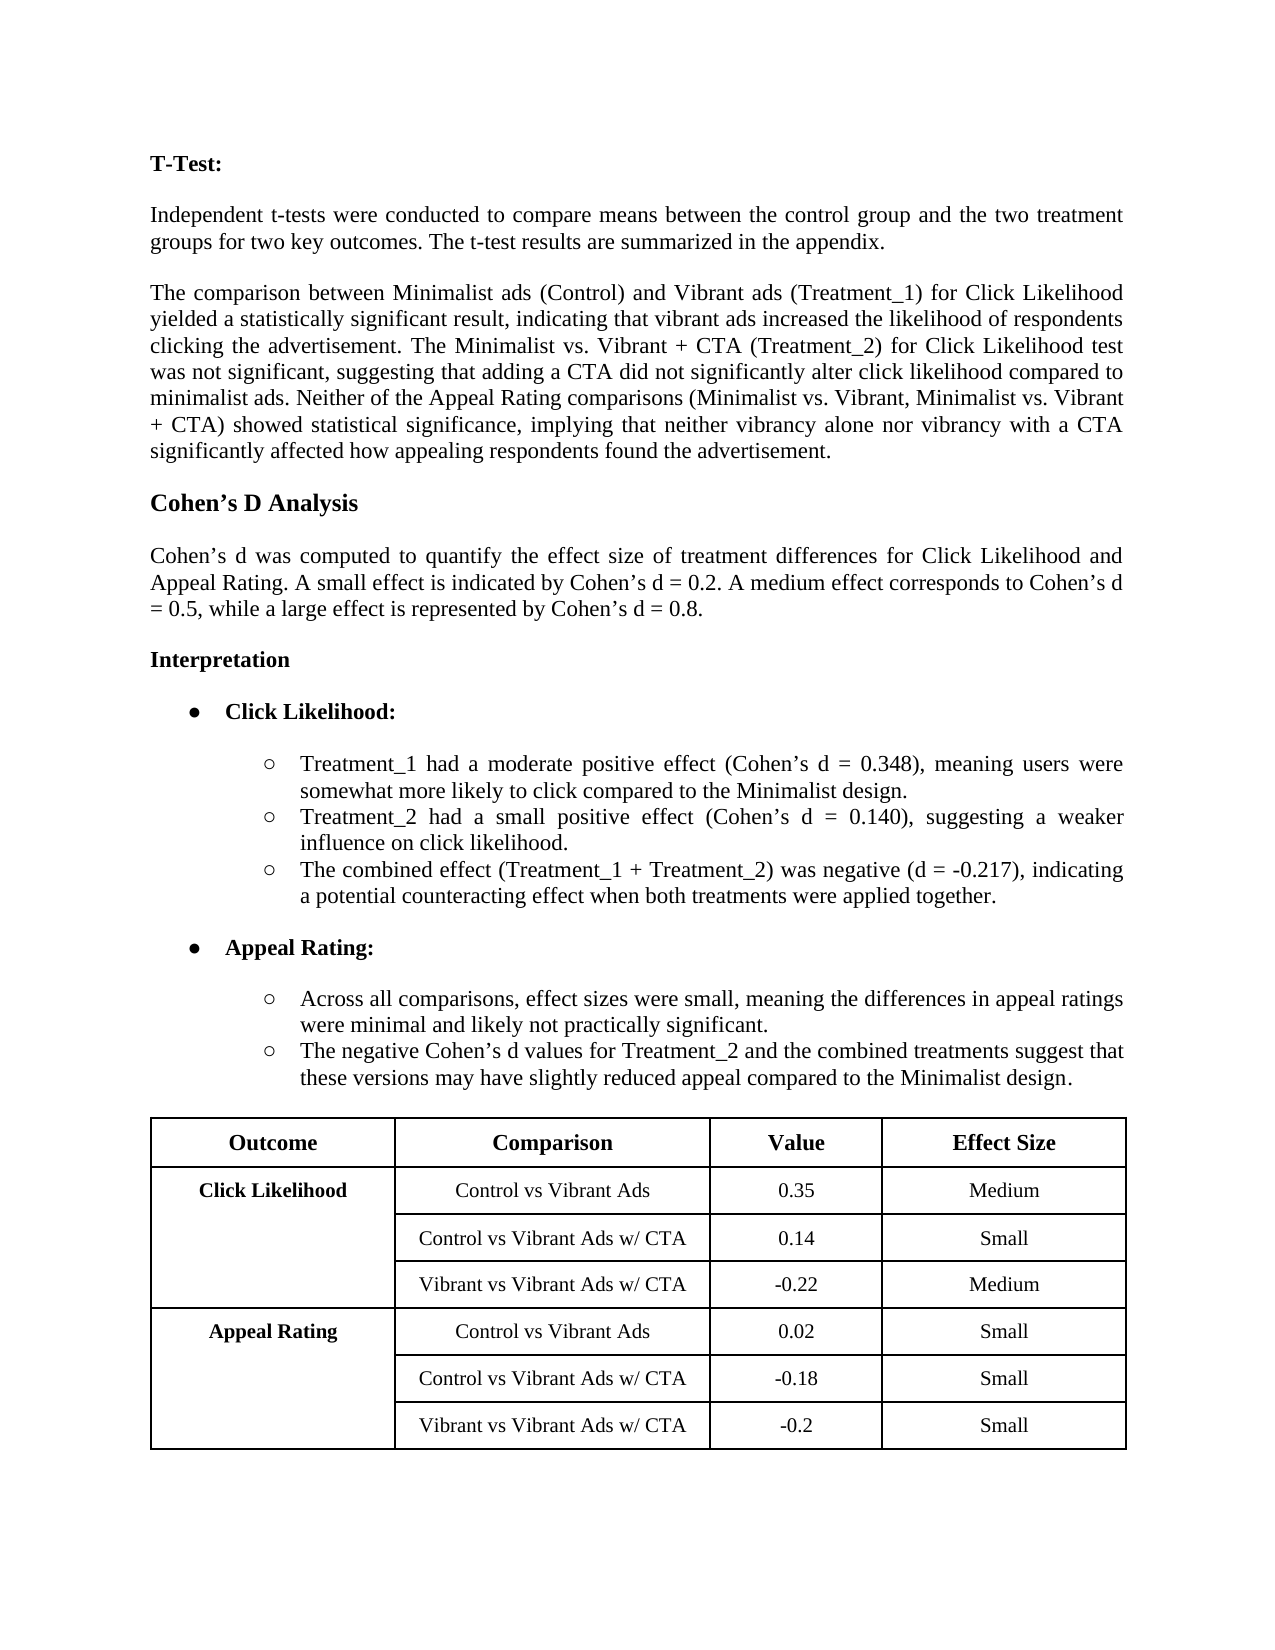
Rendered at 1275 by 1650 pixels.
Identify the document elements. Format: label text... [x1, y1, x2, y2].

list Click Likelihood: [187, 698, 1125, 750]
table_cell Control vs Vibrant Ads [396, 1309, 709, 1354]
text T-Test: [150, 150, 1125, 176]
table_cell Vibrant vs Vibrant Ads w/ CTA [396, 1262, 709, 1307]
table_cell Control vs Vibrant Ads w/ CTA [396, 1215, 709, 1260]
text The comparison between Minimalist ads (Control) and Vibrant ads (Treatment_1) for Click Likelihood yielded a statistically significant result, indicating that vibrant ads increased the likelihood of respondents clicking the advertisement. The Minimalist vs. Vibrant + CTA (Treatment_2) for Click Likelihood test was not significant, suggesting that adding a CTA did not significantly alter click likelihood compared to minimalist ads. Neither of the Appeal Rating comparisons (Minimalist vs. Vibrant, Minimalist vs. Vibrant + CTA) showed statistical significance, implying that neither vibrancy alone nor vibrancy with a CTA significantly affected how appealing respondents found the advertisement. [150, 279, 1125, 463]
list Treatment_2 had a small positive effect (Cohen’s d = 0.140), suggesting a weaker influence on click likelihood. [262, 803, 1125, 856]
table_cell Control vs Vibrant Ads w/ CTA [396, 1356, 709, 1401]
table_cell Medium [883, 1168, 1125, 1213]
list The combined effect (Treatment_1 + Treatment_2) was negative (d = -0.217), indicating a potential counteracting effect when both treatments were applied together. [262, 856, 1125, 908]
table_header Value [711, 1119, 881, 1166]
table_cell 0.35 [711, 1168, 881, 1213]
table_header Effect Size [883, 1119, 1125, 1166]
table_header Comparison [396, 1119, 709, 1166]
text Independent t-tests were conducted to compare means between the control group and the two treatment groups for two key outcomes. The t-test results are summarized in the appendix. [150, 201, 1125, 254]
list The negative Cohen’s d values for Treatment_2 and the combined treatments suggest that these versions may have slightly reduced appeal compared to the Minimalist design. [262, 1038, 1125, 1090]
list Treatment_1 had a moderate positive effect (Cohen’s d = 0.348), meaning users were somewhat more likely to click compared to the Minimalist design. [262, 750, 1125, 803]
table_cell Small [883, 1215, 1125, 1260]
table_cell Small [883, 1309, 1125, 1354]
table_cell Vibrant vs Vibrant Ads w/ CTA [396, 1403, 709, 1448]
table_cell 0.14 [711, 1215, 881, 1260]
table_cell Control vs Vibrant Ads [396, 1168, 709, 1213]
table_cell 0.02 [711, 1309, 881, 1354]
table_cell -0.2 [711, 1403, 881, 1448]
table_header Outcome [152, 1119, 394, 1166]
table_cell Click Likelihood [152, 1168, 394, 1307]
table_cell -0.22 [711, 1262, 881, 1307]
list Appeal Rating: [187, 933, 1125, 960]
text Cohen’s d was computed to quantify the effect size of treatment differences for Click Likelihood and Appeal Rating. A small effect is indicated by Cohen’s d = 0.2. A medium effect corresponds to Cohen’s d = 0.5, while a large effect is represented by Cohen’s d = 0.8. [150, 542, 1125, 621]
table_cell Small [883, 1403, 1125, 1448]
text Interpretation [150, 646, 1125, 673]
table_cell Small [883, 1356, 1125, 1401]
list Across all comparisons, effect sizes were small, meaning the differences in appeal ratings were minimal and likely not practically significant. [262, 985, 1125, 1038]
table_cell -0.18 [711, 1356, 881, 1401]
table_cell Medium [883, 1262, 1125, 1307]
table_cell Appeal Rating [152, 1309, 394, 1448]
subtitle Cohen’s D Analysis [150, 488, 1125, 517]
